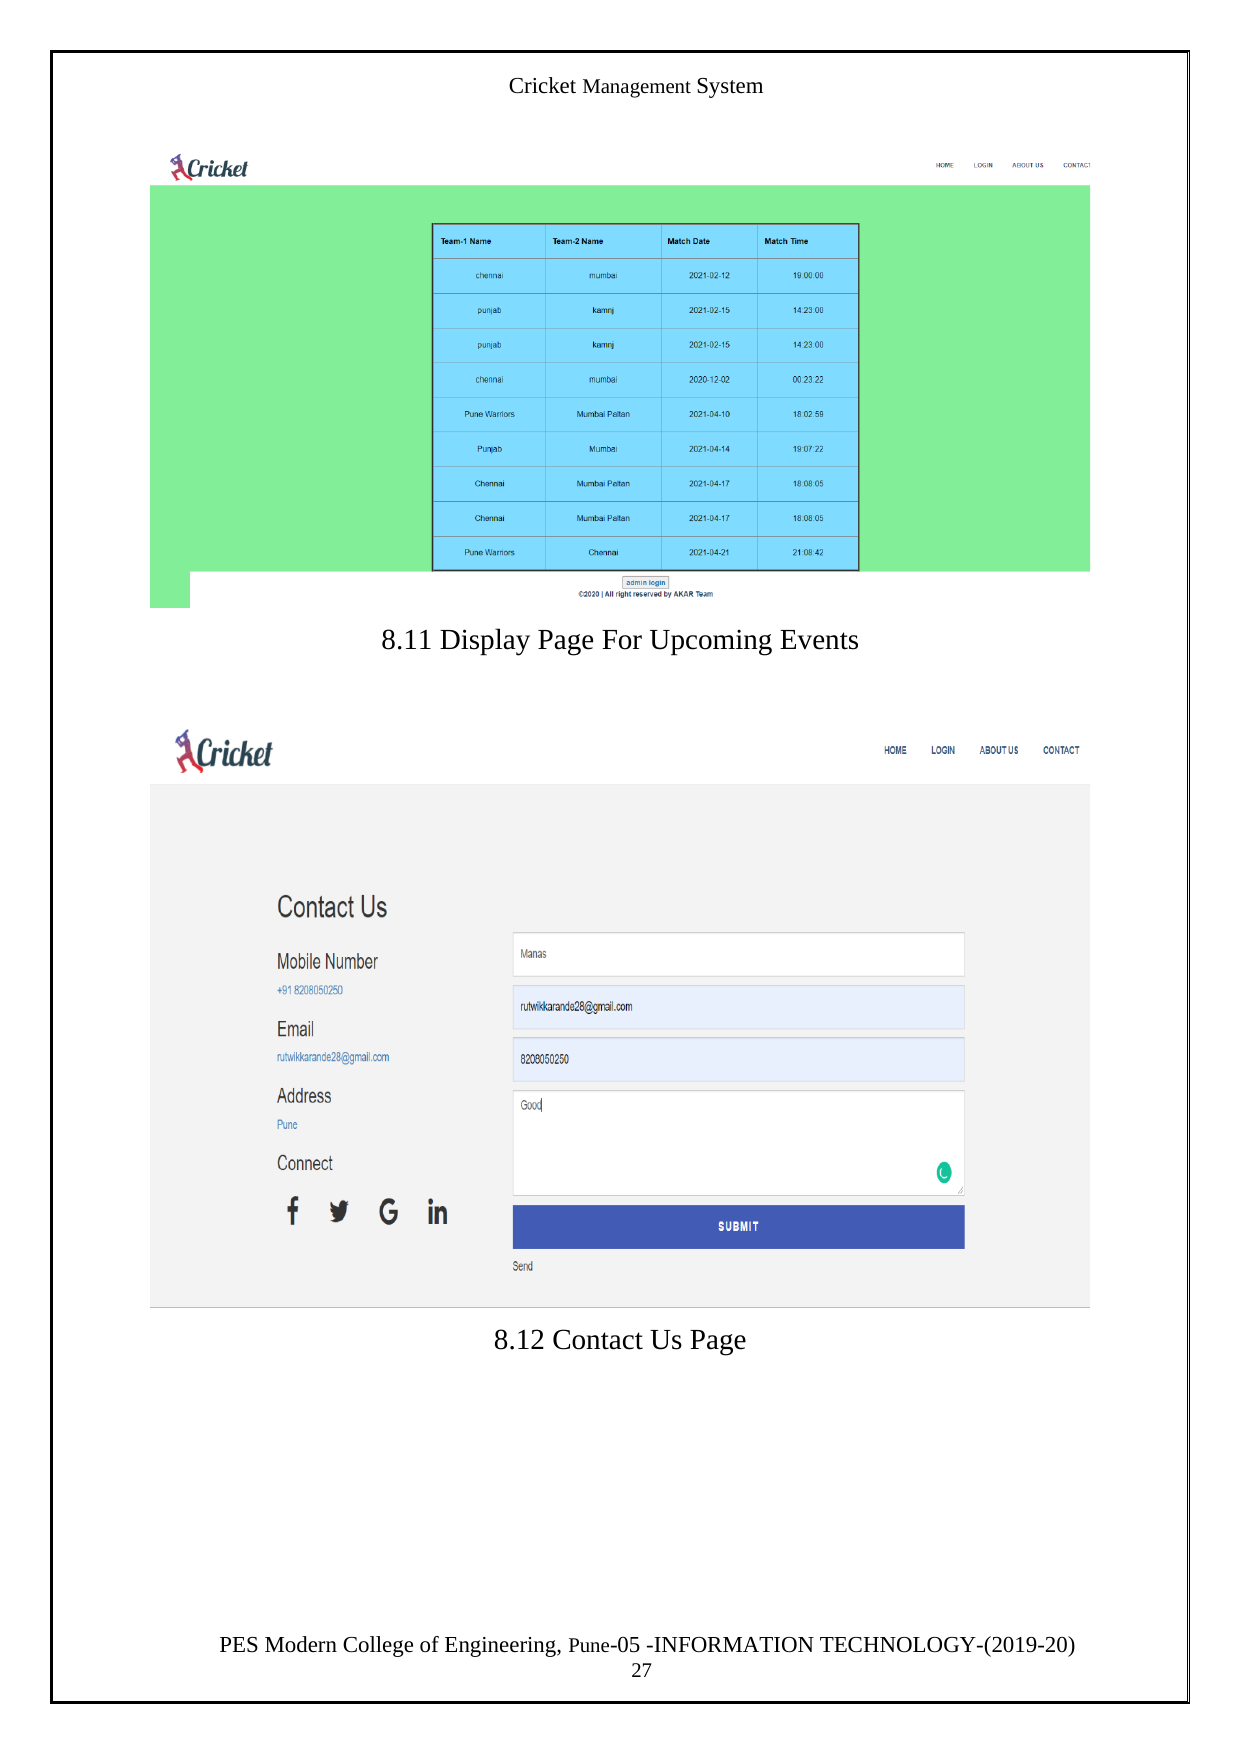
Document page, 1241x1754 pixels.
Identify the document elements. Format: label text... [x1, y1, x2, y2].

text 8.11 Display Page For Upcoming Events [148, 622, 1092, 656]
text 8.12 Contact Us Page [148, 1322, 1092, 1356]
picture [150, 148, 1091, 608]
picture [150, 723, 1091, 1308]
